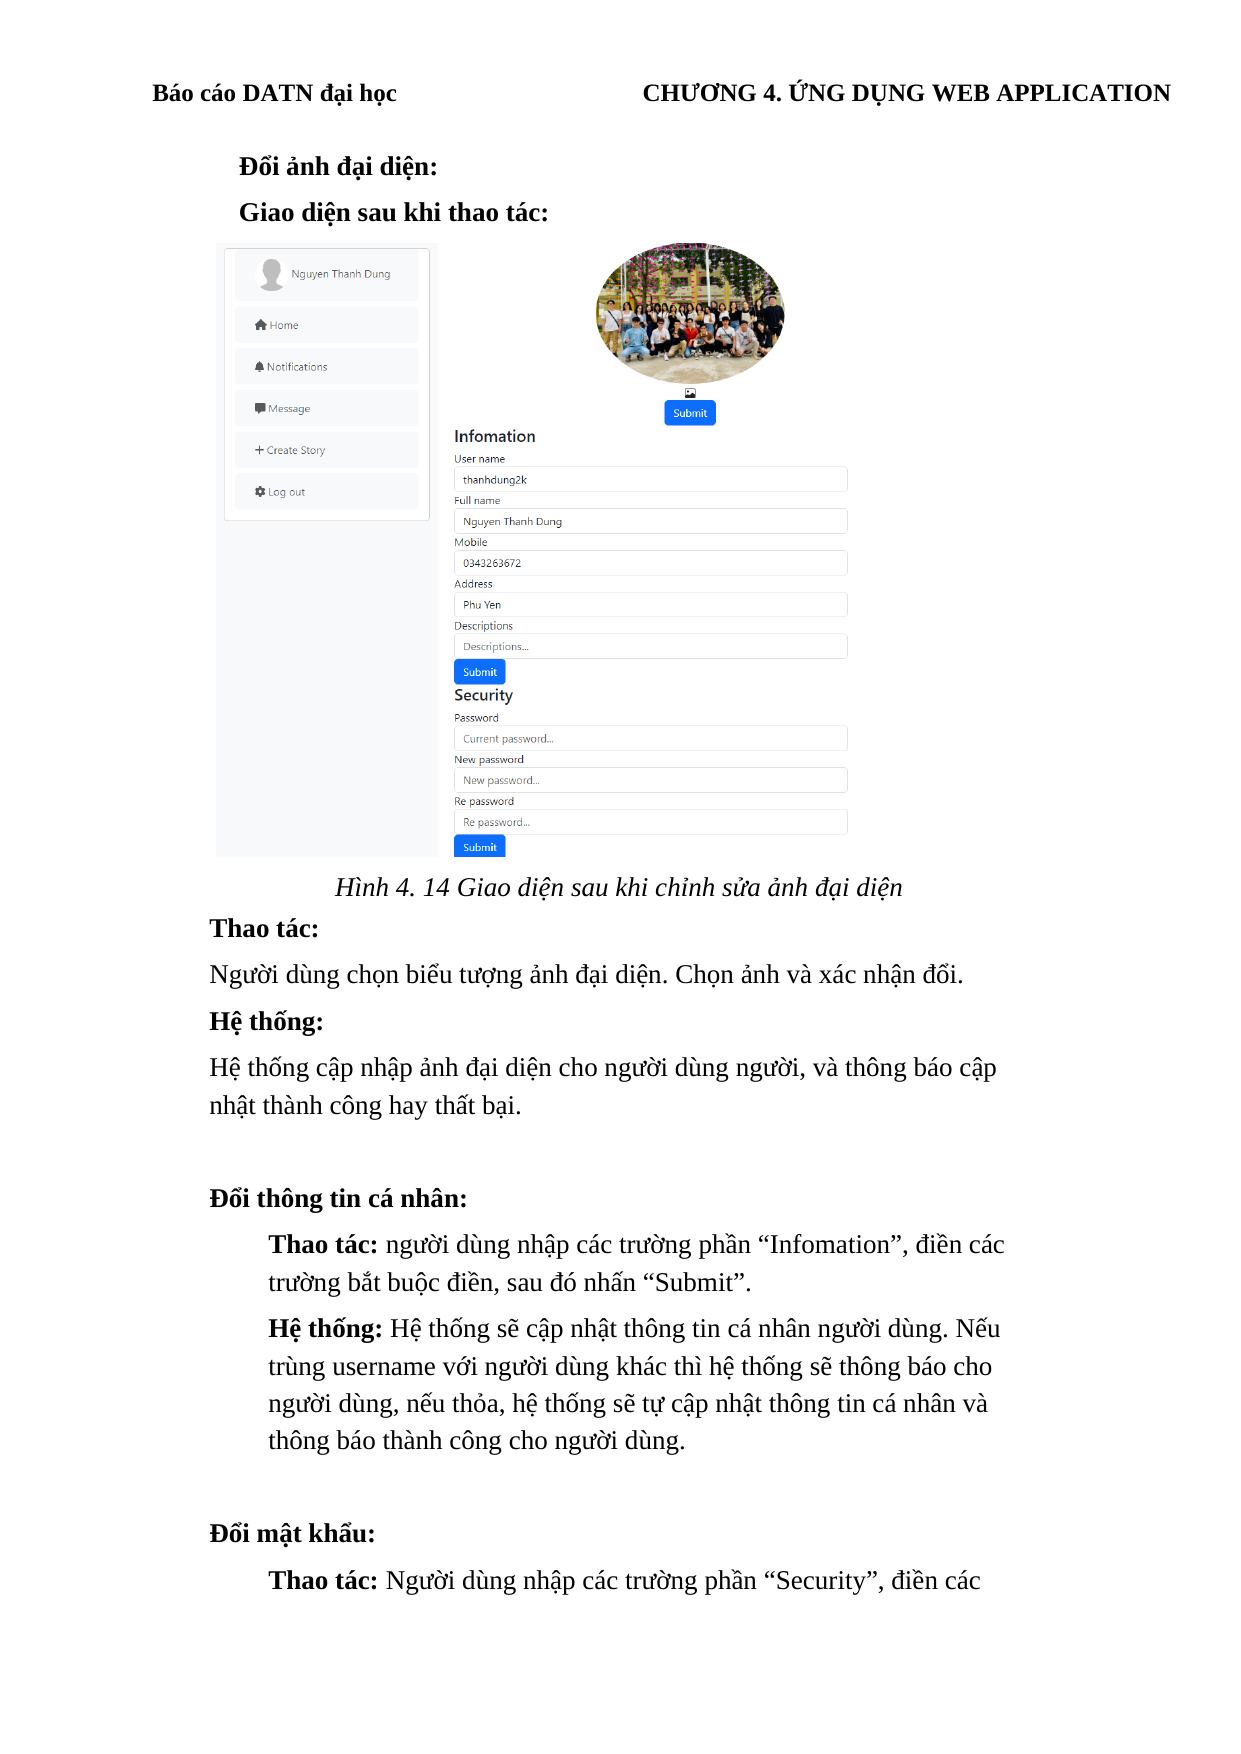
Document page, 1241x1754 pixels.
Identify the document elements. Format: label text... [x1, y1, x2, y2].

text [268, 1564, 1028, 1595]
text Hệ thống: Hệ thống sẽ cập nhật thông tin cá nhân người dùng. Nếu trùng username với người dùng khác thì hệ thống sẽ thông báo cho người dùng, nếu thỏa, hệ thống sẽ tự cập nhật thông tin cá nhân và thông báo thành công cho người dùng. [268, 1312, 1028, 1455]
picture [215, 243, 1015, 857]
text Giao diện sau khi thao tác: [239, 197, 1028, 228]
text Người dùng chọn biểu tượng ảnh đại diện. Chọn ảnh và xác nhận đổi. [209, 958, 1028, 989]
text Thao tác: [209, 912, 1028, 943]
text Đổi ảnh đại diện: [239, 150, 1028, 181]
text Hệ thống: [209, 1005, 1028, 1036]
text Hệ thống cập nhập ảnh đại diện cho người dùng người, và thông báo cập nhật thành công hay thất bại. [209, 1051, 1028, 1120]
text Thao tác: người dùng nhập các trường phần “Infomation”, điền các trường bắt buộc điền, sau đó nhấn “Submit”. [268, 1228, 1028, 1297]
text Hình 4. 14 Giao diện sau khi chỉnh sửa ảnh đại diện [150, 871, 1090, 902]
text Đổi thông tin cá nhân: [209, 1182, 1028, 1213]
text Đổi mật khẩu: [209, 1517, 1028, 1548]
